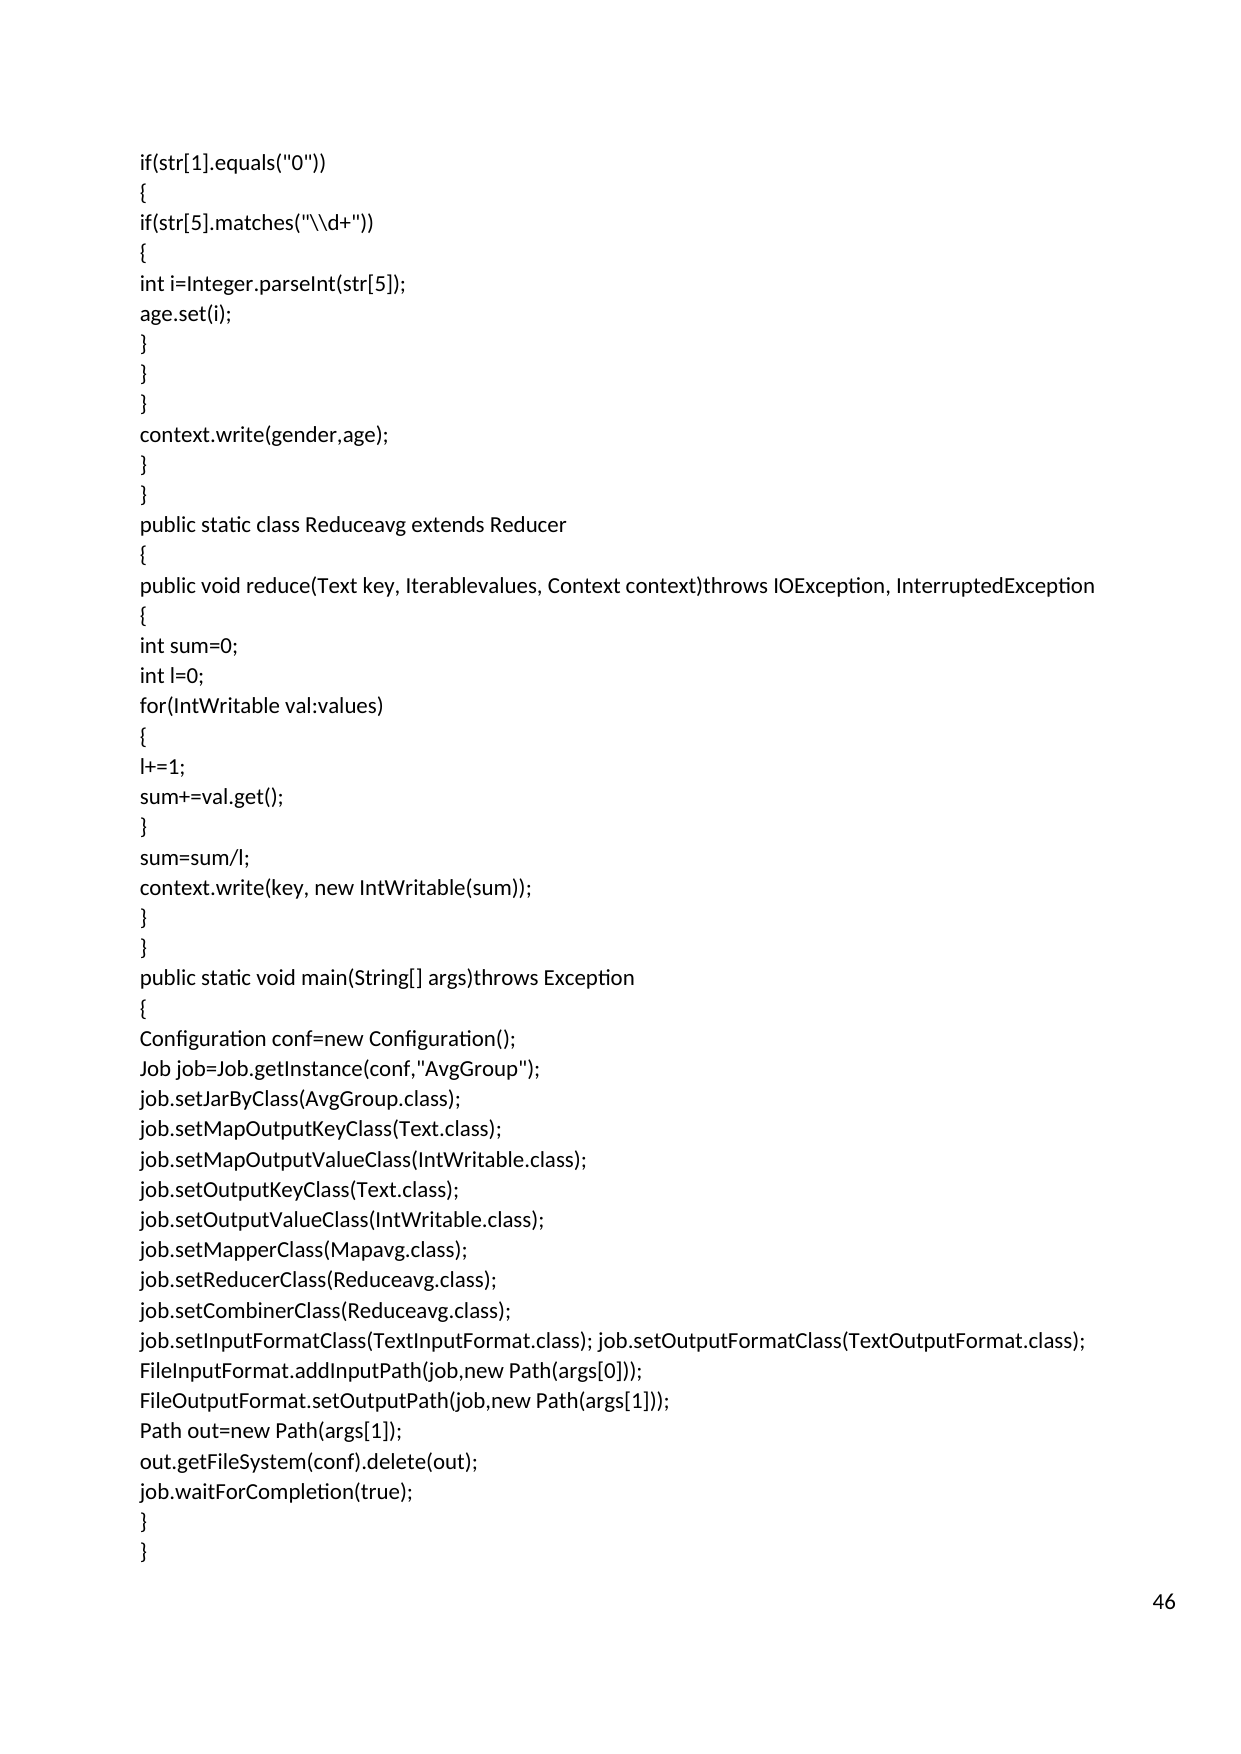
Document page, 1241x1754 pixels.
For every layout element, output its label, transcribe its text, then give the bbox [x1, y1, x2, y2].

text public static void main(String[] args)throws Exception [139, 963, 1176, 992]
text } [139, 359, 1176, 387]
text job.setOutputValueClass(IntWritable.class); [139, 1205, 1176, 1233]
text public void reduce(Text key, Iterablevalues, Context context)throws IOException, InterruptedException [139, 571, 1176, 599]
text } [139, 933, 1176, 961]
text } [139, 812, 1176, 841]
text { [139, 541, 1176, 569]
text context.write(key, new IntWritable(sum)); [139, 873, 1176, 901]
text Job job=Job.getInstance(conf,"AvgGroup"); [139, 1054, 1176, 1082]
text int l=0; [139, 661, 1176, 689]
text if(str[1].equals("0")) [139, 148, 1176, 176]
text int sum=0; [139, 631, 1176, 659]
text job.setMapOutputValueClass(IntWritable.class); [139, 1145, 1176, 1173]
text { [139, 601, 1176, 629]
text job.setJarByClass(AvgGroup.class); [139, 1084, 1176, 1112]
text out.getFileSystem(conf).delete(out); [139, 1447, 1176, 1475]
text } [139, 480, 1176, 508]
text job.setReducerClass(Reduceavg.class); [139, 1266, 1176, 1294]
text { [139, 178, 1176, 206]
text } [139, 389, 1176, 418]
text Configuration conf=new Configuration(); [139, 1024, 1176, 1052]
text int i=Integer.parseInt(str[5]); [139, 269, 1176, 297]
text job.setOutputKeyClass(Text.class); [139, 1175, 1176, 1203]
text } [139, 1537, 1176, 1566]
text job.setInputFormatClass(TextInputFormat.class); job.setOutputFormatClass(TextOutputFormat.class); [139, 1326, 1176, 1354]
text sum+=val.get(); [139, 782, 1176, 810]
text } [139, 903, 1176, 931]
text sum=sum/l; [139, 843, 1176, 871]
text { [139, 238, 1176, 267]
text if(str[5].matches("\\d+")) [139, 208, 1176, 236]
text } [139, 329, 1176, 357]
text public static class Reduceavg extends Reducer [139, 510, 1176, 538]
text job.setCombinerClass(Reduceavg.class); [139, 1296, 1176, 1324]
text FileInputFormat.addInputPath(job,new Path(args[0])); [139, 1356, 1176, 1384]
text job.waitForCompletion(true); [139, 1477, 1176, 1505]
text } [139, 450, 1176, 478]
text age.set(i); [139, 299, 1176, 327]
text { [139, 722, 1176, 750]
text FileOutputFormat.setOutputPath(job,new Path(args[1])); [139, 1386, 1176, 1414]
text job.setMapOutputKeyClass(Text.class); [139, 1114, 1176, 1143]
text Path out=new Path(args[1]); [139, 1417, 1176, 1445]
text context.write(gender,age); [139, 420, 1176, 448]
text for(IntWritable val:values) [139, 692, 1176, 720]
text l+=1; [139, 752, 1176, 780]
text job.setMapperClass(Mapavg.class); [139, 1235, 1176, 1263]
text { [139, 994, 1176, 1022]
text } [139, 1507, 1176, 1535]
